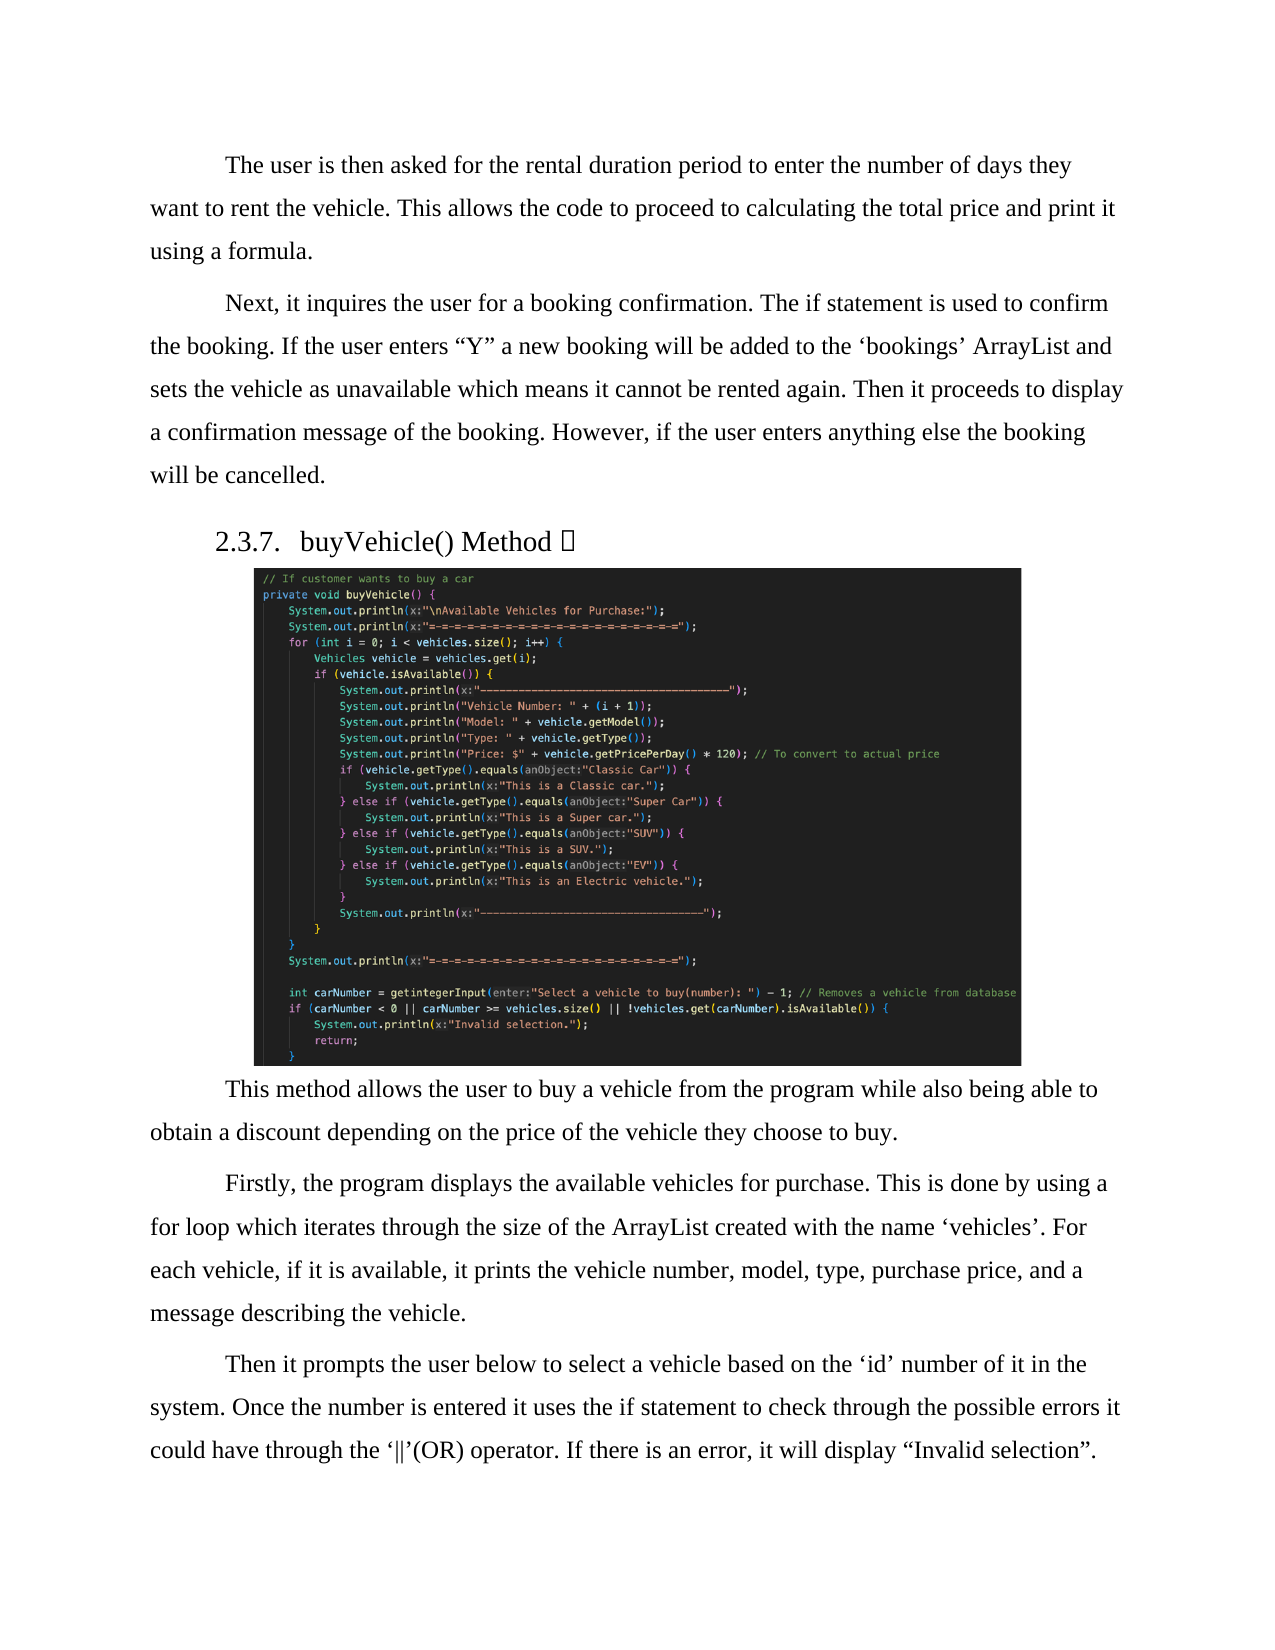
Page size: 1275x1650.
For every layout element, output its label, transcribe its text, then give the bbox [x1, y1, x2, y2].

picture [253, 568, 1022, 1066]
text Then it prompts the user below to select a vehicle based on the ‘id’ number of it in the system. Once the number is entered it uses the if statement to check through the possible errors it could have through the ‘||’(OR) operator. If there is an error, it will display “Invalid selection”. [150, 1349, 1125, 1464]
text Firstly, the program displays the available vehicles for purchase. This is done by using a for loop which iterates through the size of the ArrayList created with the name ‘vehicles’. For each vehicle, if it is available, it prints the vehicle number, model, type, purchase price, and a message describing the vehicle. [150, 1168, 1125, 1327]
subtitle buyVehicle() Method 👾 [215, 520, 1125, 560]
text Next, it inquires the user for a booking confirmation. The if statement is used to confirm the booking. If the user enters “Y” a new booking will be added to the ‘bookings’ ArrayList and sets the vehicle as unavailable which means it cannot be rented again. Then it proceeds to display a confirmation message of the booking. However, if the user enters anything else the booking will be cancelled. [150, 288, 1125, 489]
text This method allows the user to buy a vehicle from the program while also being able to obtain a discount depending on the price of the vehicle they choose to buy. [150, 1074, 1125, 1146]
text The user is then asked for the rental duration period to enter the number of days they want to rent the vehicle. This allows the code to proceed to calculating the total price and print it using a formula. [150, 150, 1125, 265]
